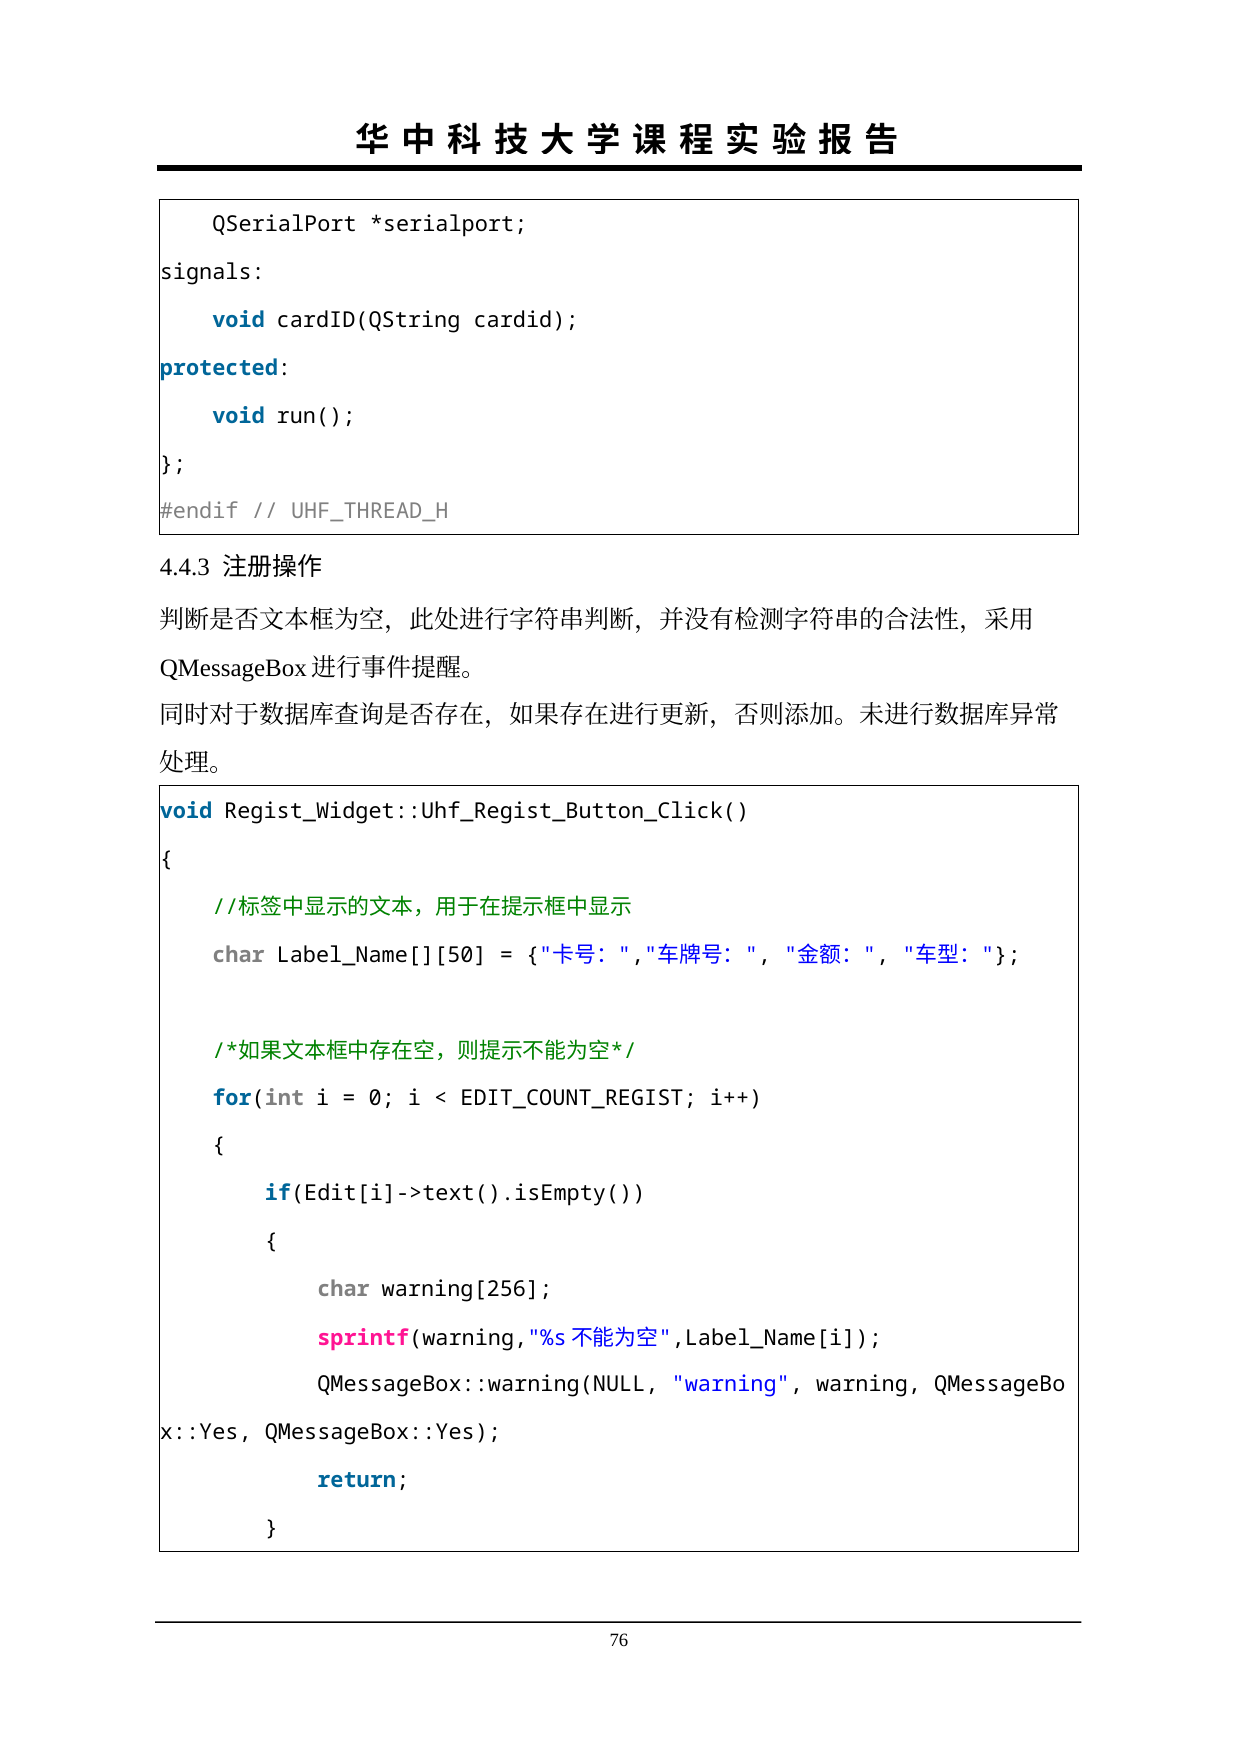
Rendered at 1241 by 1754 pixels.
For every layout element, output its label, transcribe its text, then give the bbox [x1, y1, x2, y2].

text signals: [160, 247, 1078, 295]
text #endif // UHF_THREAD_H [160, 485, 1078, 534]
text for(int i = 0; i < EDIT_COUNT_REGIST; i++) [160, 1073, 1078, 1120]
text 同时对于数据库查询是否存在，如果存在进行更新，否则添加。未进行数据库异常处理。 [159, 689, 1078, 785]
text sprintf(warning,"%s不能为空",Label_Name[i]); [160, 1312, 1078, 1359]
text void cardID(QString cardid); [160, 295, 1078, 343]
text return; [160, 1455, 1078, 1502]
text char warning[256]; [160, 1264, 1078, 1312]
text { [160, 833, 1078, 881]
text { [160, 1120, 1078, 1168]
text QSerialPort *serialport; [160, 200, 1078, 247]
text void Regist_Widget::Uhf_Regist_Button_Click() [160, 786, 1078, 833]
text void run(); [160, 391, 1078, 438]
text char Label_Name[][50] = {"卡号：","车牌号：", "金额：", "车型："}; [160, 929, 1078, 977]
subtitle 注册操作 [159, 540, 1078, 588]
text }; [160, 438, 1078, 485]
text /*如果文本框中存在空，则提示不能为空*/ [160, 1025, 1078, 1073]
text QMessageBox::warning(NULL, "warning", warning, QMessageBox::Yes, QMessageBox::Yes); [160, 1359, 1078, 1455]
text } [160, 1502, 1078, 1551]
text //标签中显示的文本，用于在提示框中显示 [160, 881, 1078, 929]
text protected: [160, 343, 1078, 391]
text { [160, 1216, 1078, 1264]
text 判断是否文本框为空，此处进行字符串判断，并没有检测字符串的合法性，采用QMessageBox进行事件提醒。 [159, 593, 1078, 689]
text if(Edit[i]->text().isEmpty()) [160, 1168, 1078, 1216]
